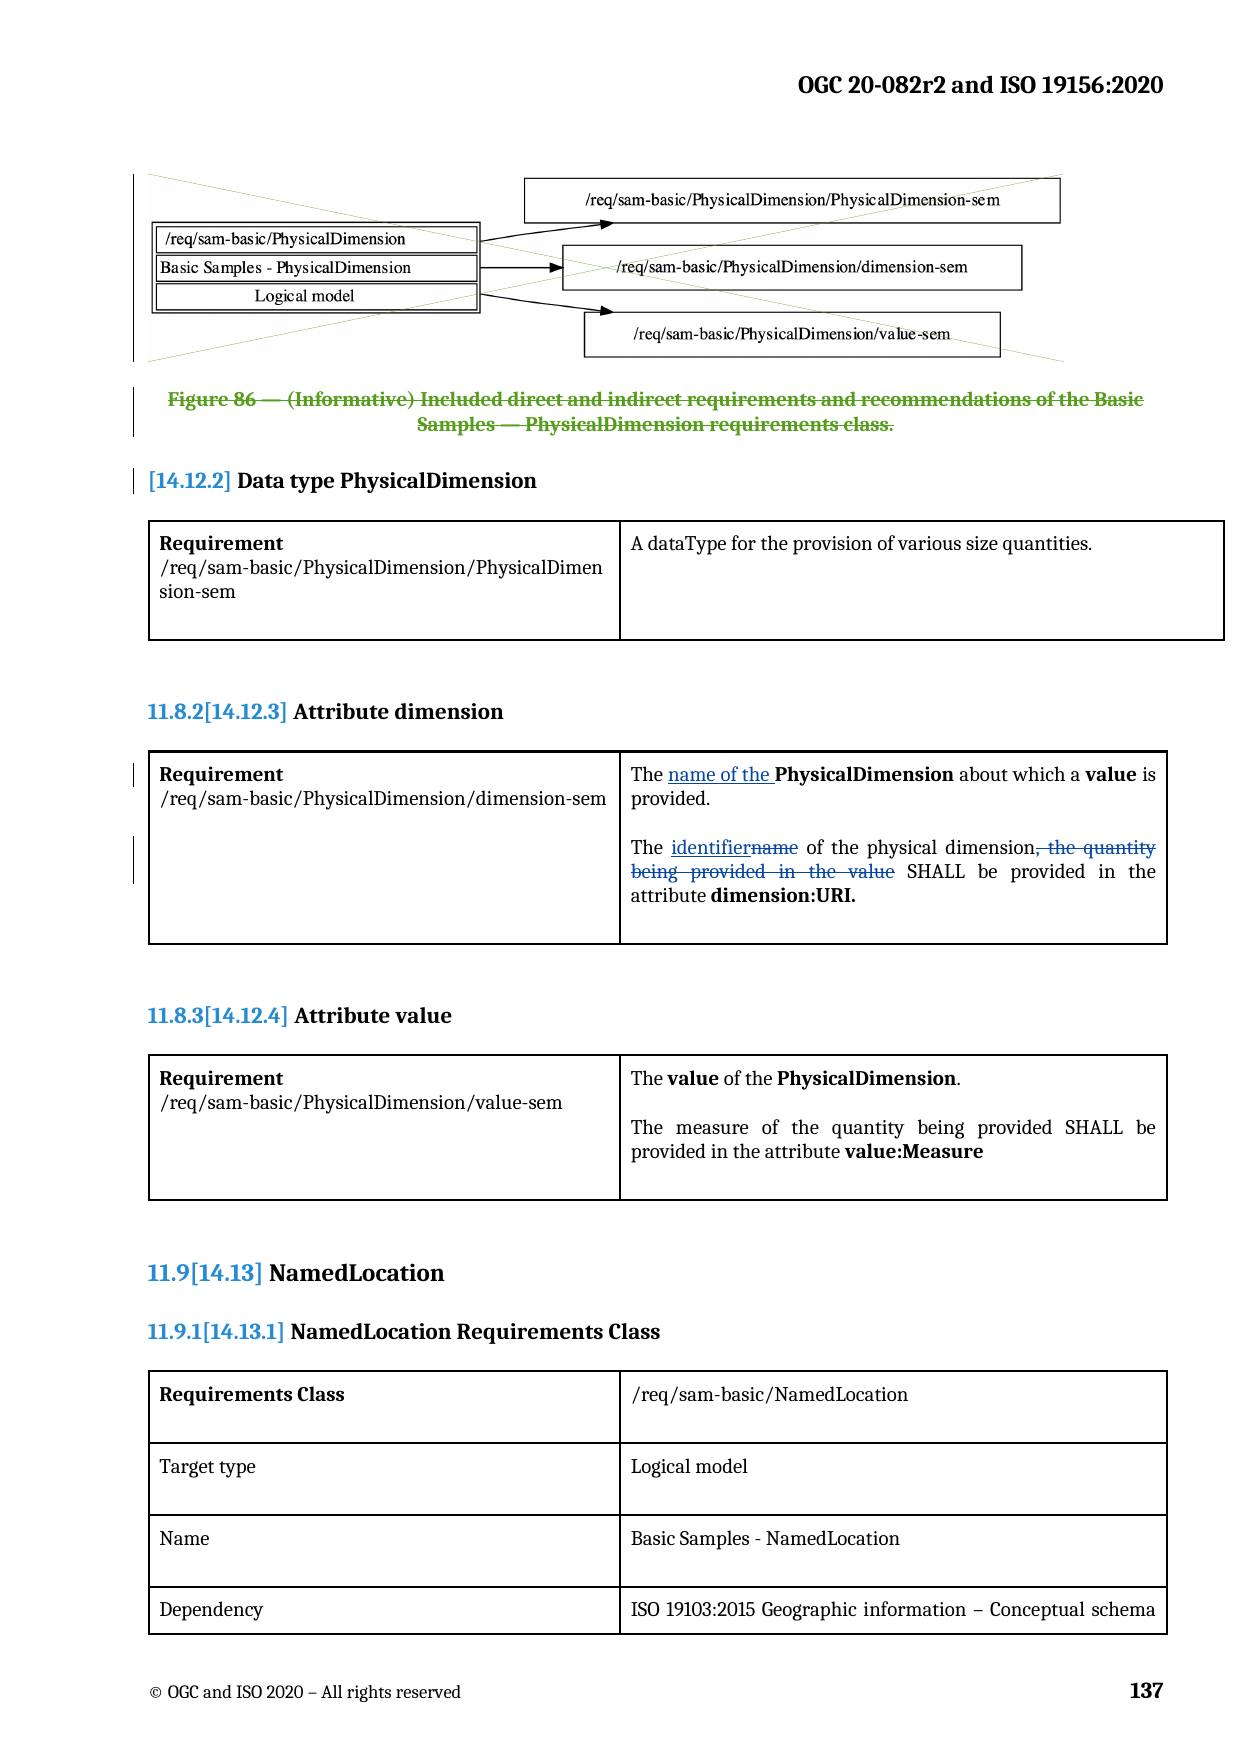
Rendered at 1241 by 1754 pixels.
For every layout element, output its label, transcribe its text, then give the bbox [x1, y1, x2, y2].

subtitle Attribute value [148, 1003, 1163, 1029]
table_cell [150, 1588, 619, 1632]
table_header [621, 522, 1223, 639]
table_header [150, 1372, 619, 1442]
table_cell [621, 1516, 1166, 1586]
picture [152, 269, 1059, 362]
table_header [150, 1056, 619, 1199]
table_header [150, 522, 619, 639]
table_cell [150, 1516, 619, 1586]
picture [611, 174, 1065, 361]
picture [149, 173, 1062, 267]
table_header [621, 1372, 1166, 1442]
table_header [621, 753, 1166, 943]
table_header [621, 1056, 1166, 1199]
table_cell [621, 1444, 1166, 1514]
picture [147, 175, 601, 361]
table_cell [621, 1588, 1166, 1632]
subtitle Data type PhysicalDimension [148, 468, 1163, 494]
subtitle NamedLocation Requirements Class [148, 1318, 1163, 1345]
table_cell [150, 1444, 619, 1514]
subtitle NamedLocation [148, 1258, 1163, 1287]
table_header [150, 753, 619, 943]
subtitle Attribute dimension [148, 699, 1163, 725]
